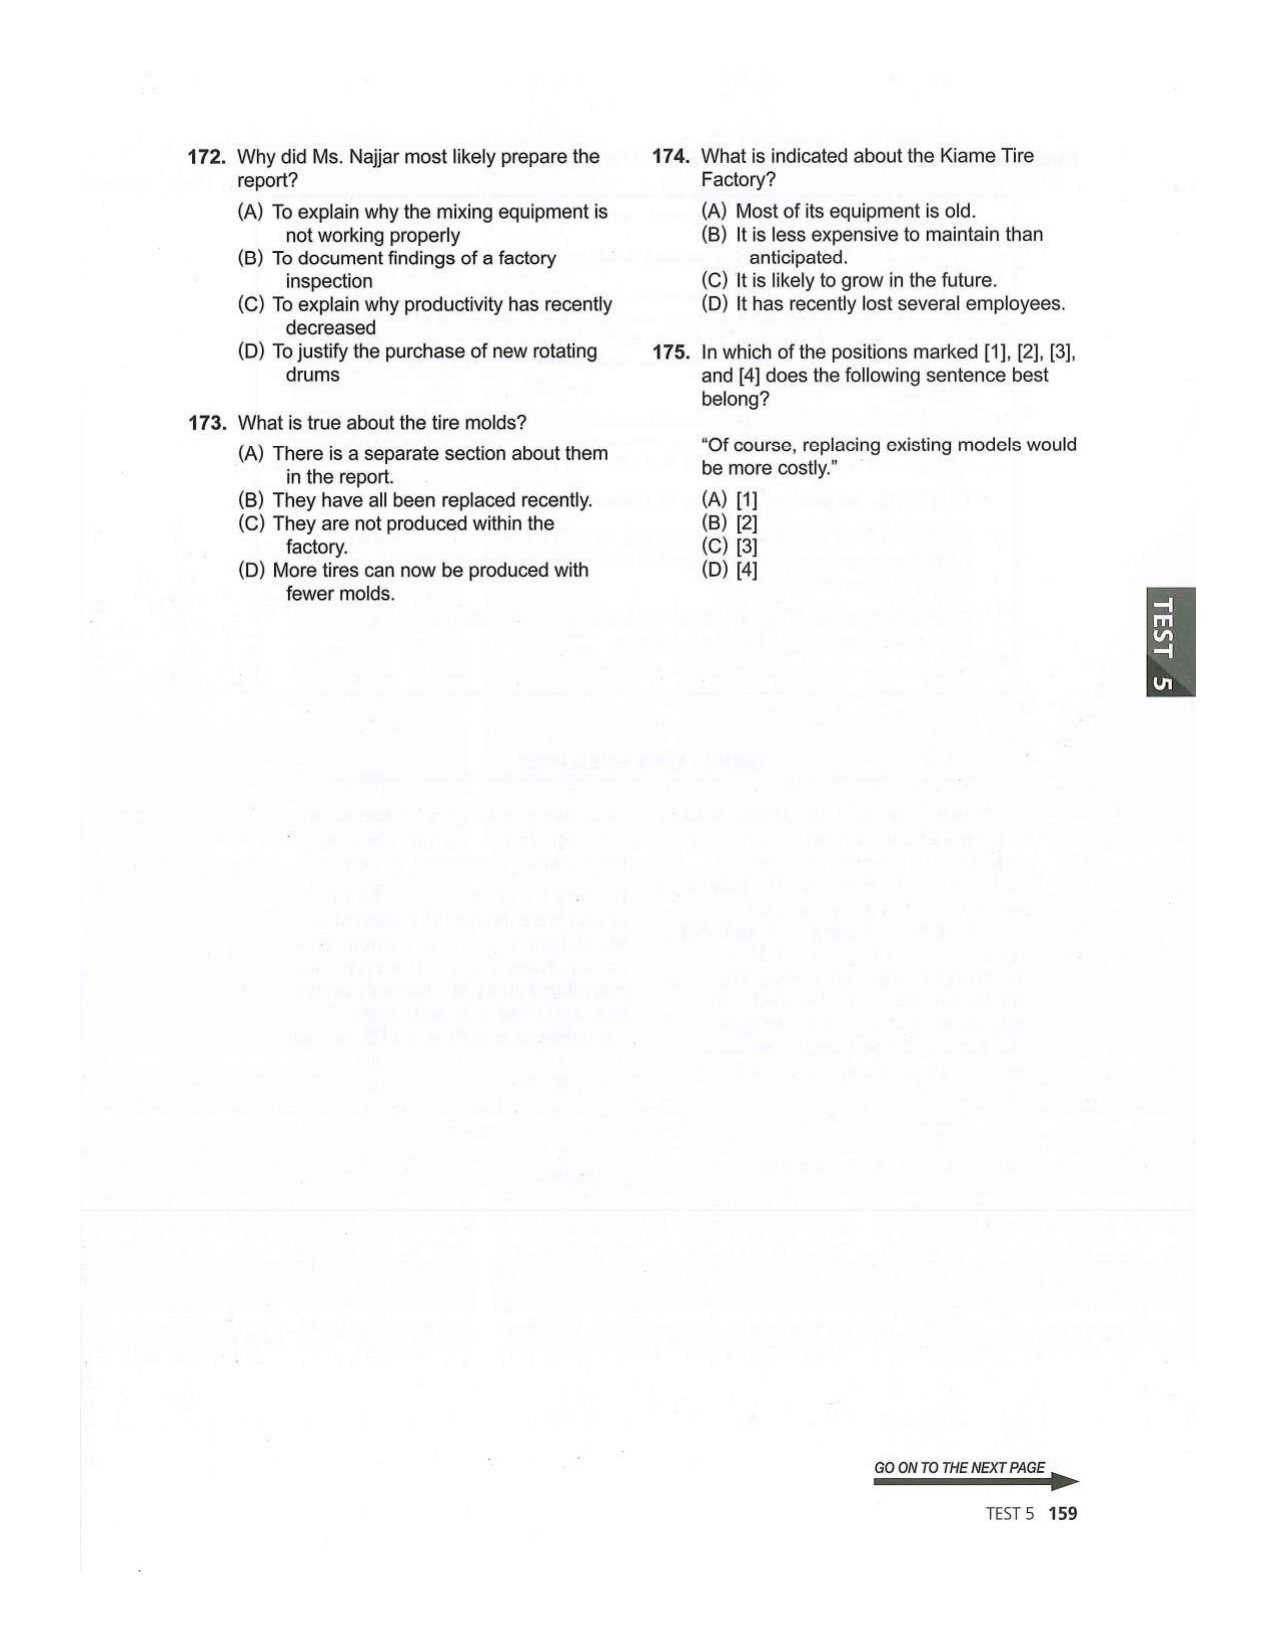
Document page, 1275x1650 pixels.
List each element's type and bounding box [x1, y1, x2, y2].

picture [80, 70, 1196, 1572]
